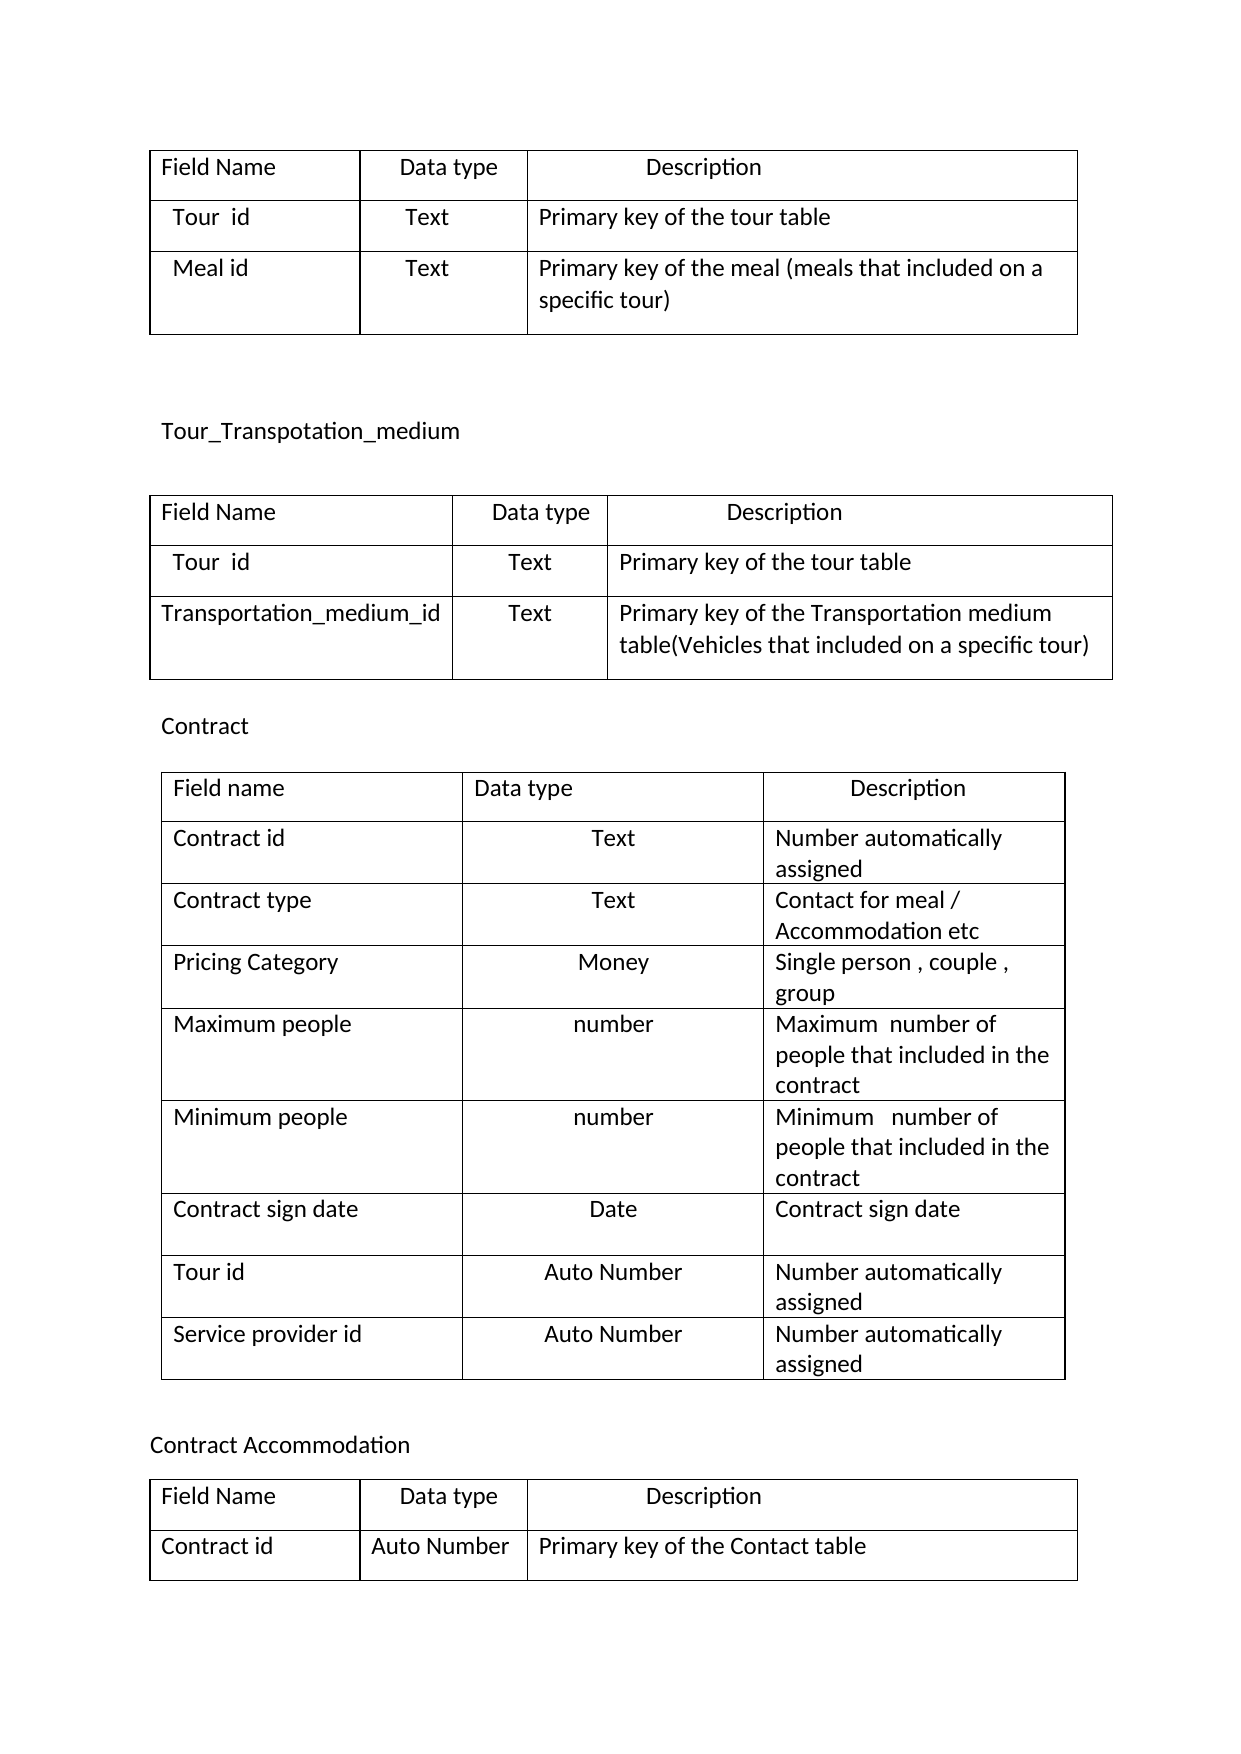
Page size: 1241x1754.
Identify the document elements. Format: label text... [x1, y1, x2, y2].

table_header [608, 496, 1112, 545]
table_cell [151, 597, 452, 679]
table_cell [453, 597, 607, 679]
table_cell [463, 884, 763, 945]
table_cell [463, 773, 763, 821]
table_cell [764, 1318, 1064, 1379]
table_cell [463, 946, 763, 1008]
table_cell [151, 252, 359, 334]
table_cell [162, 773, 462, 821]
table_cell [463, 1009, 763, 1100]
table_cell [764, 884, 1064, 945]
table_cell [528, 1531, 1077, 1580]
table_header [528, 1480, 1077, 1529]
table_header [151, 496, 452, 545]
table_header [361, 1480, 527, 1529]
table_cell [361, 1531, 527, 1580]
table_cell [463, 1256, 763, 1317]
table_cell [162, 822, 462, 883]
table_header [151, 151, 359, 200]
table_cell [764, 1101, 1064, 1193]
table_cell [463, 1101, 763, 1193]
text Contract Accommodation [150, 1429, 1090, 1460]
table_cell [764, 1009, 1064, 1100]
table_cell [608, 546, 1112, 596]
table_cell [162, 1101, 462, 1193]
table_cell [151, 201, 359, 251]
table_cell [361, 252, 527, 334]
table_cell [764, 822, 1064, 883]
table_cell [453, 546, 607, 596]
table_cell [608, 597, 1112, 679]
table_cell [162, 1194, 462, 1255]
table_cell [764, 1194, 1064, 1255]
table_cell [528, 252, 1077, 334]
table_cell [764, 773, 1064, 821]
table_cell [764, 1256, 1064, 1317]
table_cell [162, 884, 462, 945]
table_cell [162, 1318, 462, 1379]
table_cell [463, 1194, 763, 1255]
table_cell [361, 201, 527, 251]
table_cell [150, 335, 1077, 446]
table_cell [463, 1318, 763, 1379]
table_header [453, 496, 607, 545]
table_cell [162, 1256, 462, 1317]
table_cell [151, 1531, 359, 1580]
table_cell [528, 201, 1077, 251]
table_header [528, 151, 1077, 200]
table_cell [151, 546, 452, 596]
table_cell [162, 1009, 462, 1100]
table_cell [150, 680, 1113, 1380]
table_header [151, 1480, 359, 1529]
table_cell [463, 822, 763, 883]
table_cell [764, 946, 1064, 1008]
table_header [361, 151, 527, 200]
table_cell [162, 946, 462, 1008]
